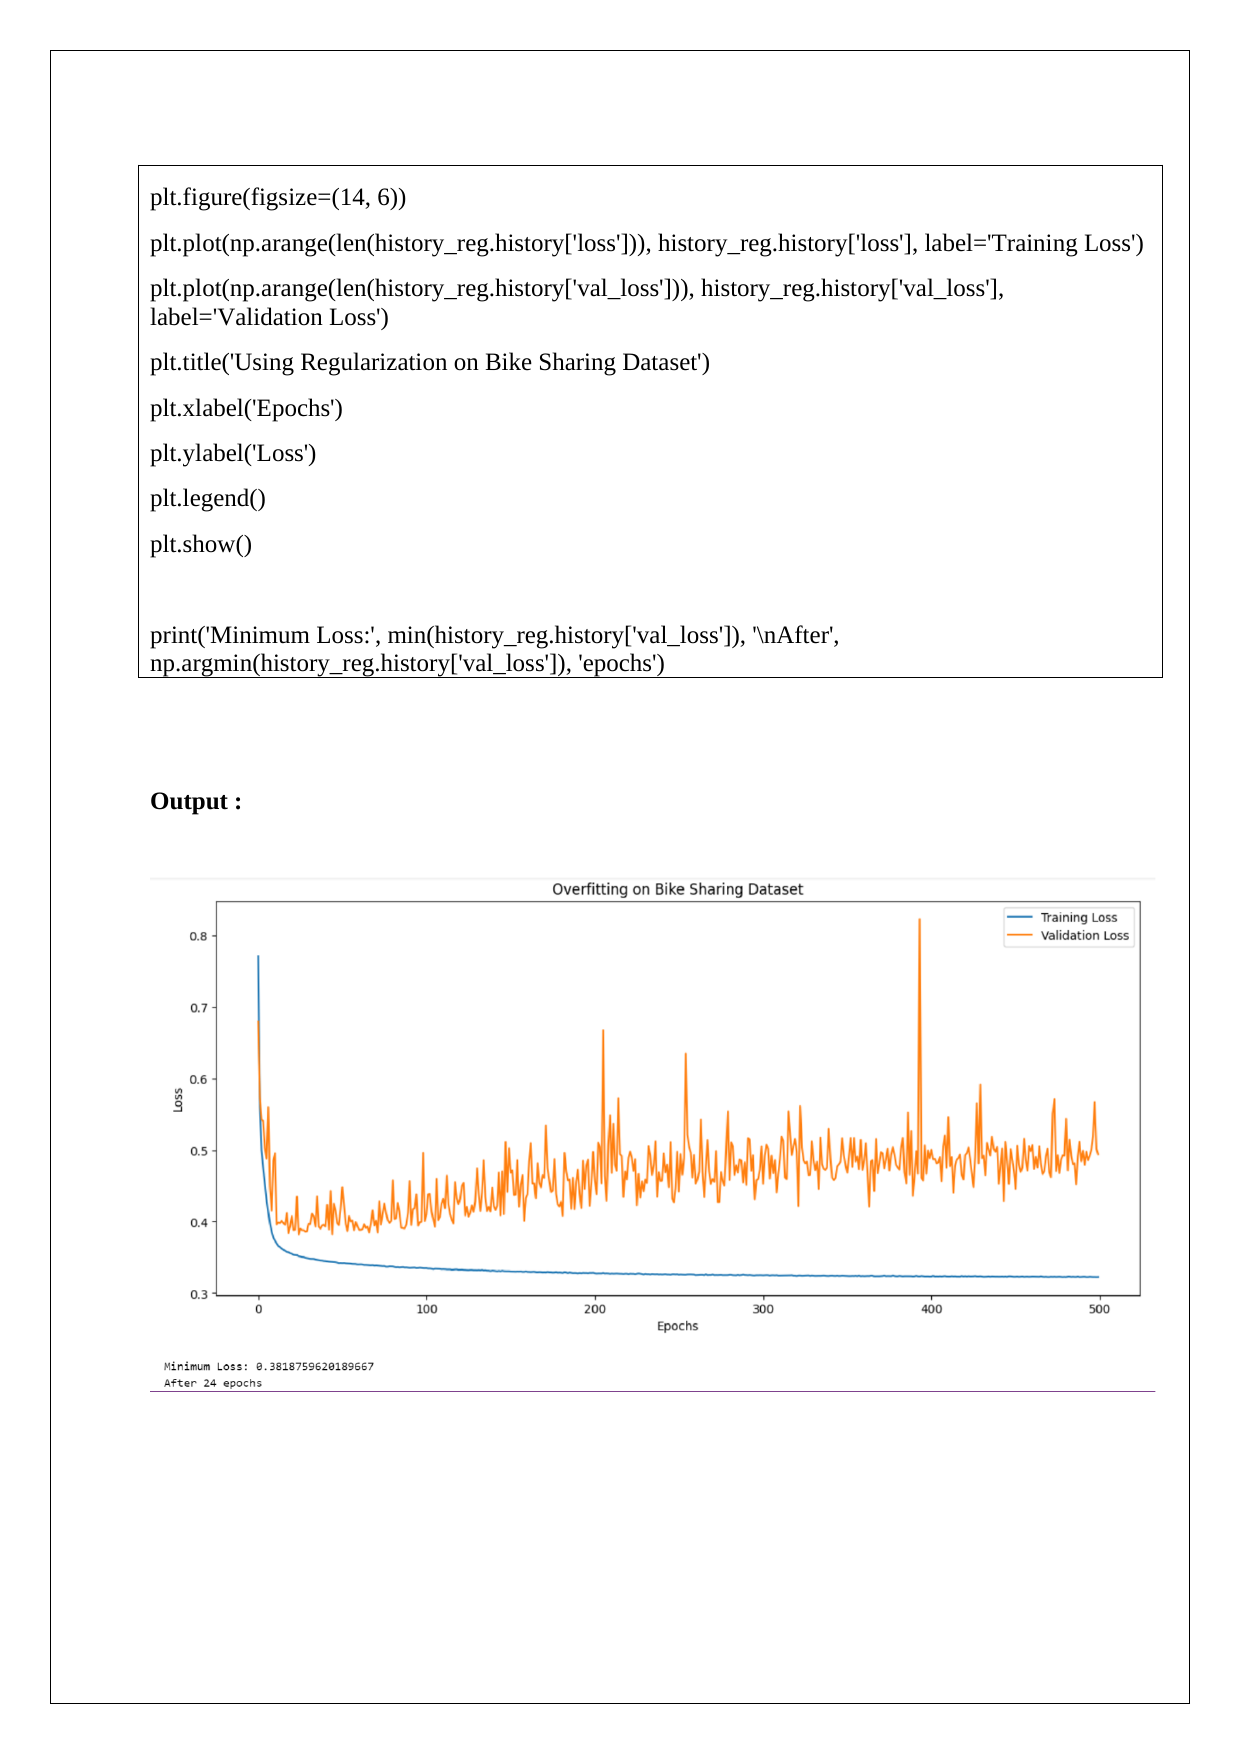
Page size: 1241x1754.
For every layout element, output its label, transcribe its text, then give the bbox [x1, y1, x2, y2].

table_header plt.figure(figsize=(14, 6)) plt.plot(np.arange(len(history_reg.history['loss'])), history_reg.history['loss'], label='Training Loss') plt.plot(np.arange(len(history_reg.history['val_loss'])), history_reg.history['val_loss'], label='Validation Loss') plt.title('Using Regularization on Bike Sharing Dataset') plt.xlabel('Epochs') plt.ylabel('Loss') plt.legend() plt.show() print('Minimum Loss:', min(history_reg.history['val_loss']), '\nAfter', np.argmin(history_reg.history['val_loss']), 'epochs') [139, 166, 1162, 677]
text Output : [150, 786, 1151, 814]
picture [150, 876, 1156, 1392]
